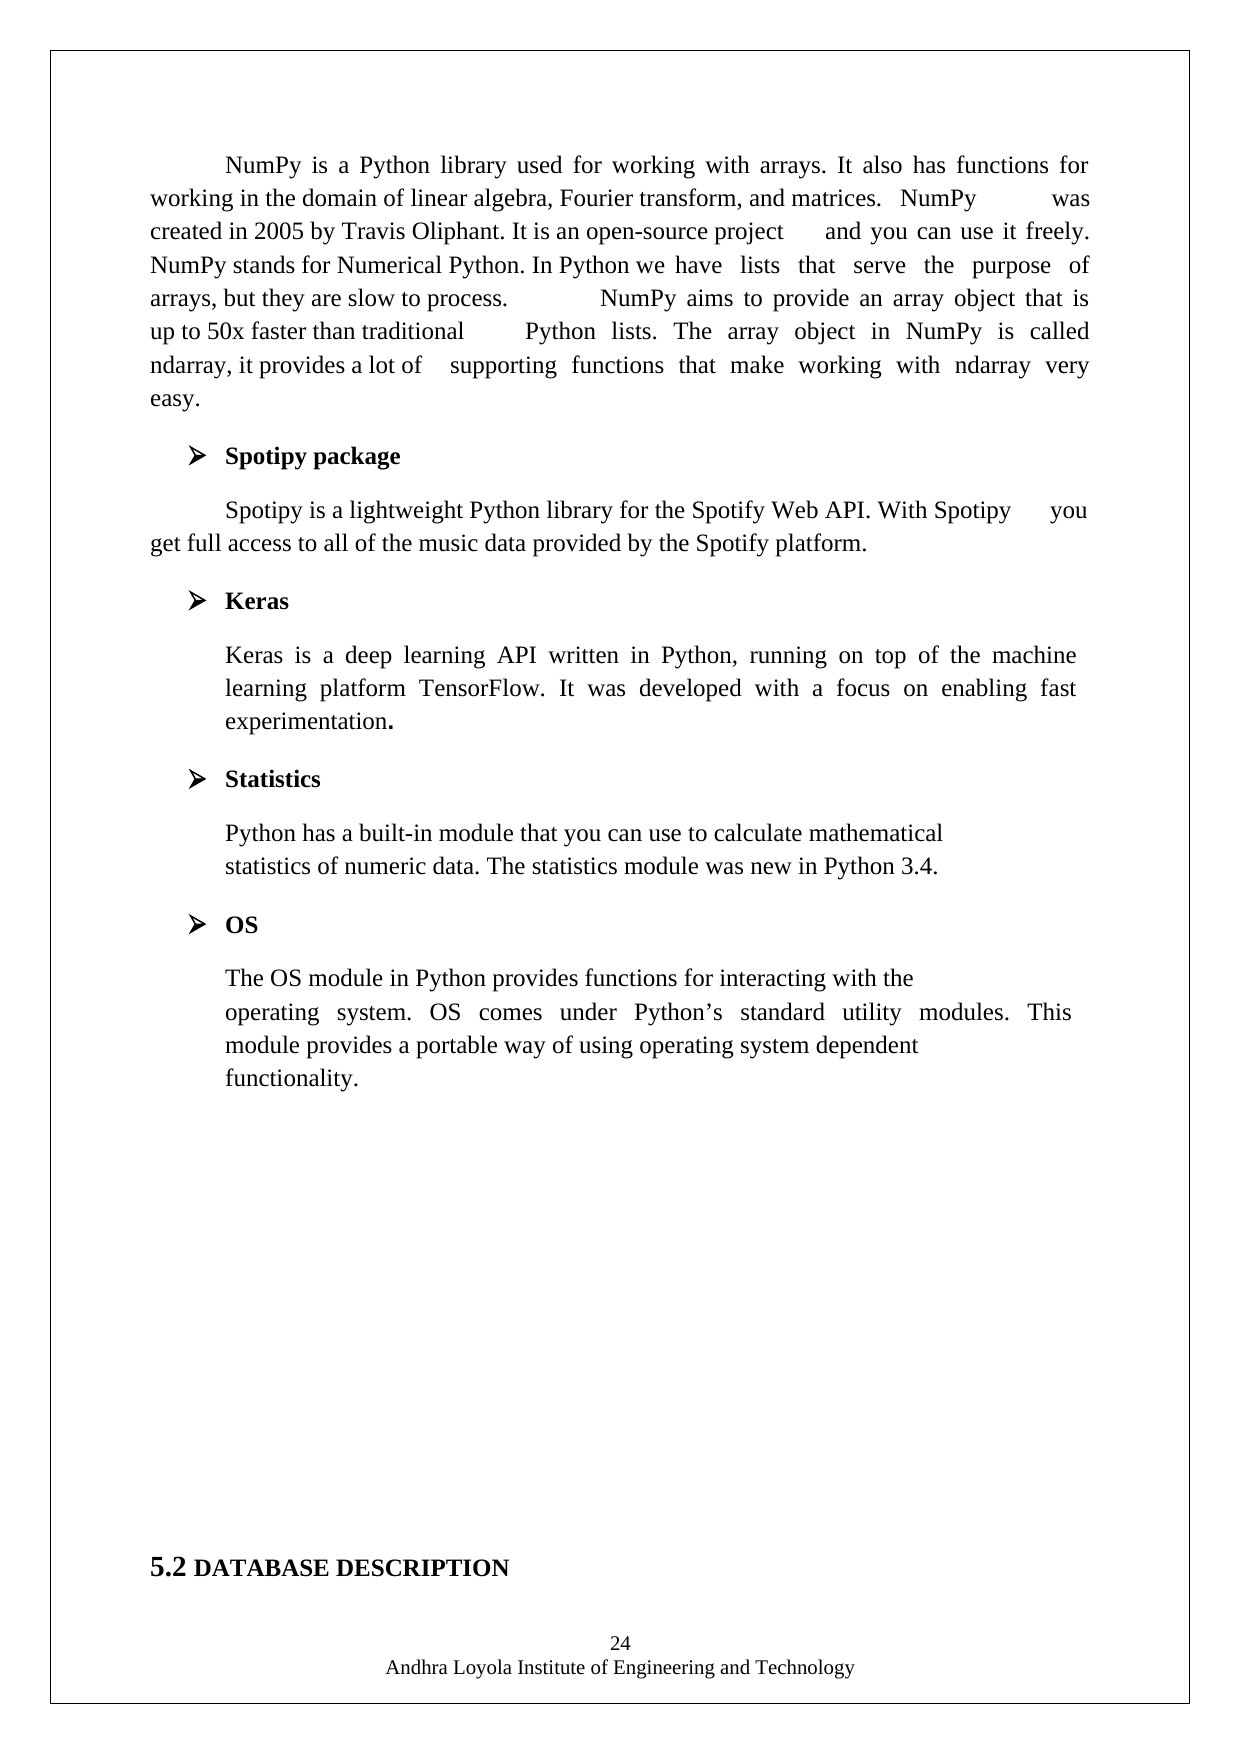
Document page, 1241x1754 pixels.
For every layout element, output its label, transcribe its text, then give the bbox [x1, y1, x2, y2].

list OS [187, 910, 1090, 938]
list Statistics [187, 764, 1090, 793]
text The OS module in Python provides functions for interacting with the operating system. OS comes under Python’s standard utility modules. This module provides a portable way of using operating system dependent functionality. [150, 963, 1090, 1092]
text NumPy is a Python library used for working with arrays. It also has functions for working in the domain of linear algebra, Fourier transform, and matrices. NumPy was created in 2005 by Travis Oliphant. It is an open-source project and you can use it freely. NumPy stands for Numerical Python. In Python we have lists that serve the purpose of arrays, but they are slow to process. NumPy aims to provide an array object that is up to 50x faster than traditional Python lists. The array object in NumPy is called ndarray, it provides a lot of supporting functions that make working with ndarray very easy. [150, 150, 1090, 412]
list Spotipy package [187, 441, 1090, 470]
text Keras is a deep learning API written in Python, running on top of the machine learning platform TensorFlow. It was developed with a focus on enabling fast experimentation. [150, 640, 1090, 735]
text Spotipy is a lightweight Python library for the Spotify Web API. With Spotipy you get full access to all of the music data provided by the Spotify platform. [150, 495, 1090, 557]
text 5.2 DATABASE DESCRIPTION [150, 1549, 1090, 1582]
list Keras [187, 586, 1090, 615]
text Python has a built-in module that you can use to calculate mathematical statistics of numeric data. The statistics module was new in Python 3.4. [150, 818, 1090, 880]
